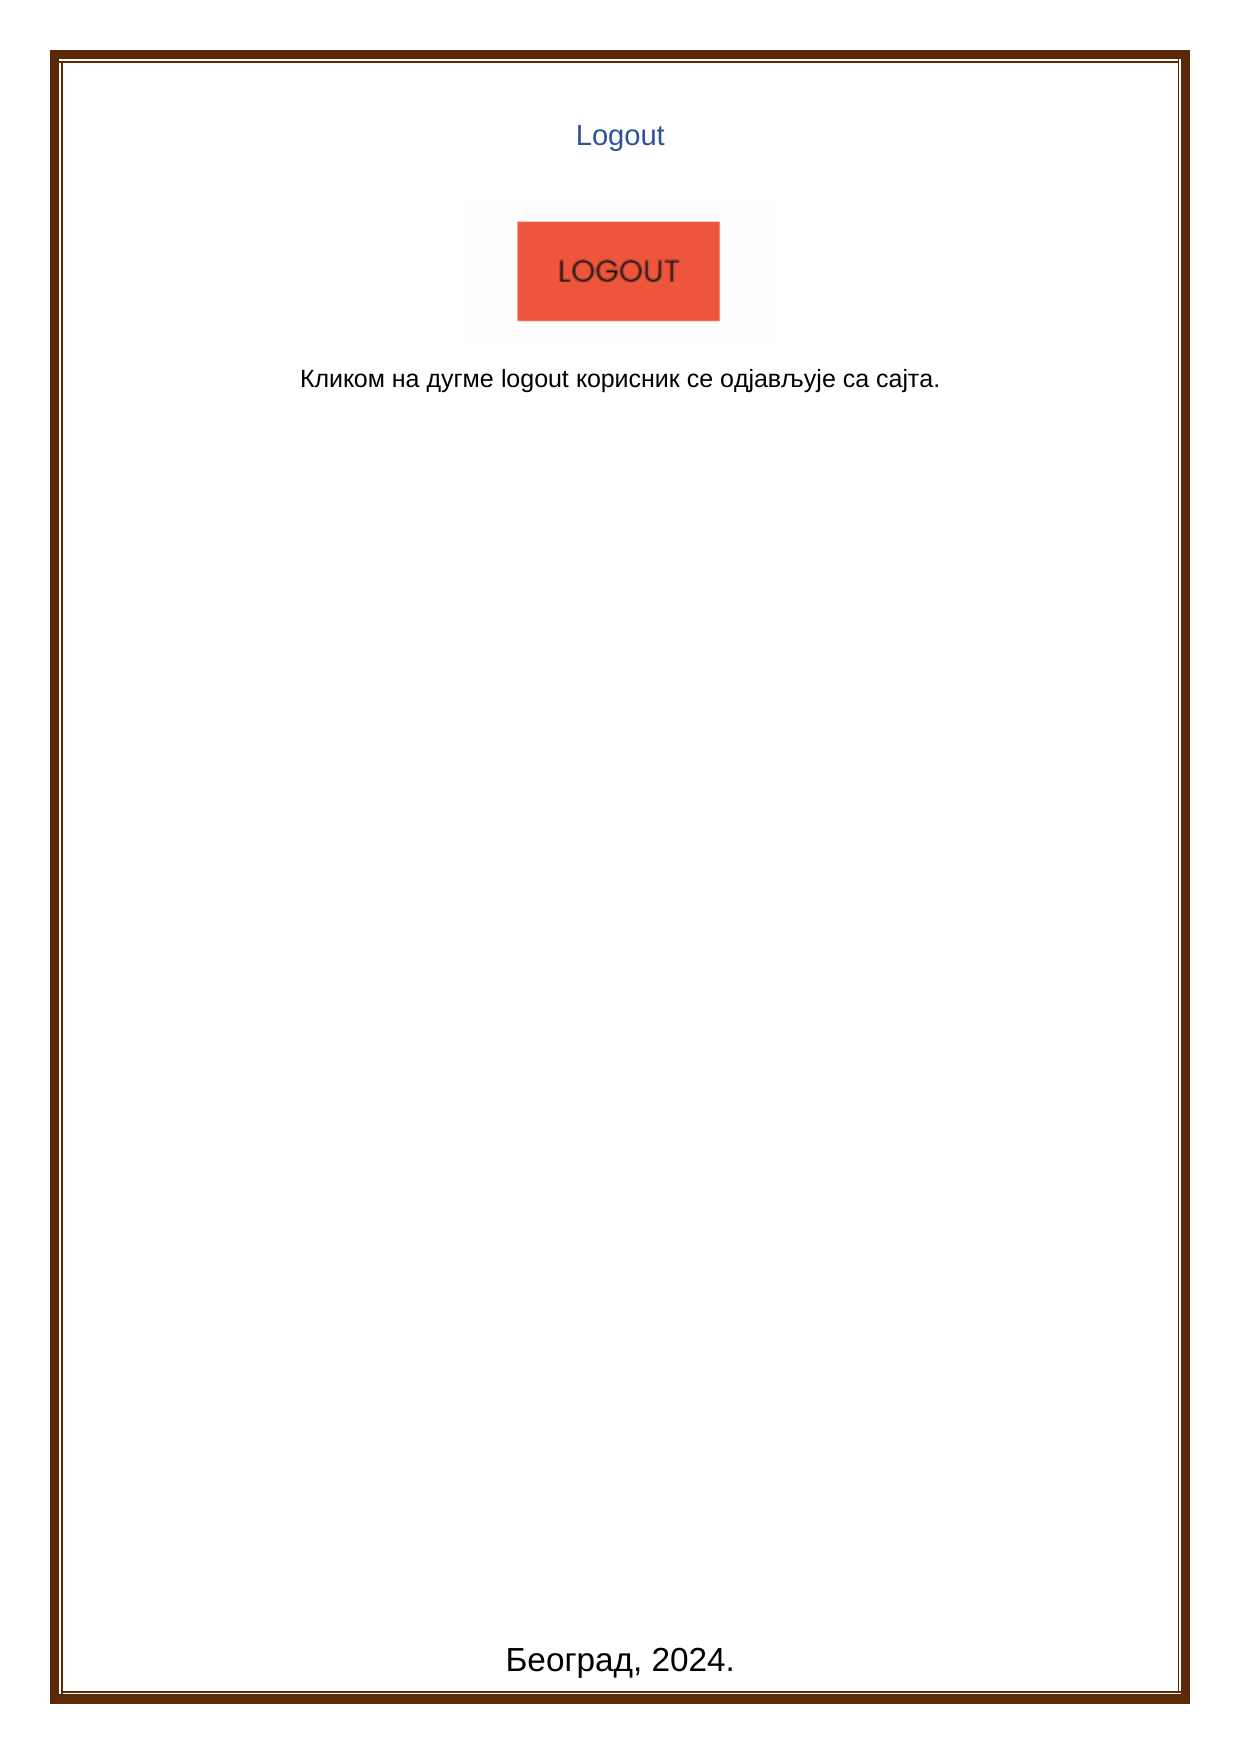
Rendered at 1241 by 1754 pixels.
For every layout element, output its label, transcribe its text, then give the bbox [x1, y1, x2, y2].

picture [466, 201, 774, 345]
text Кликом на дугме logout корисник се одјављује са сајта. [118, 364, 1122, 392]
subtitle Logout [118, 118, 1122, 152]
